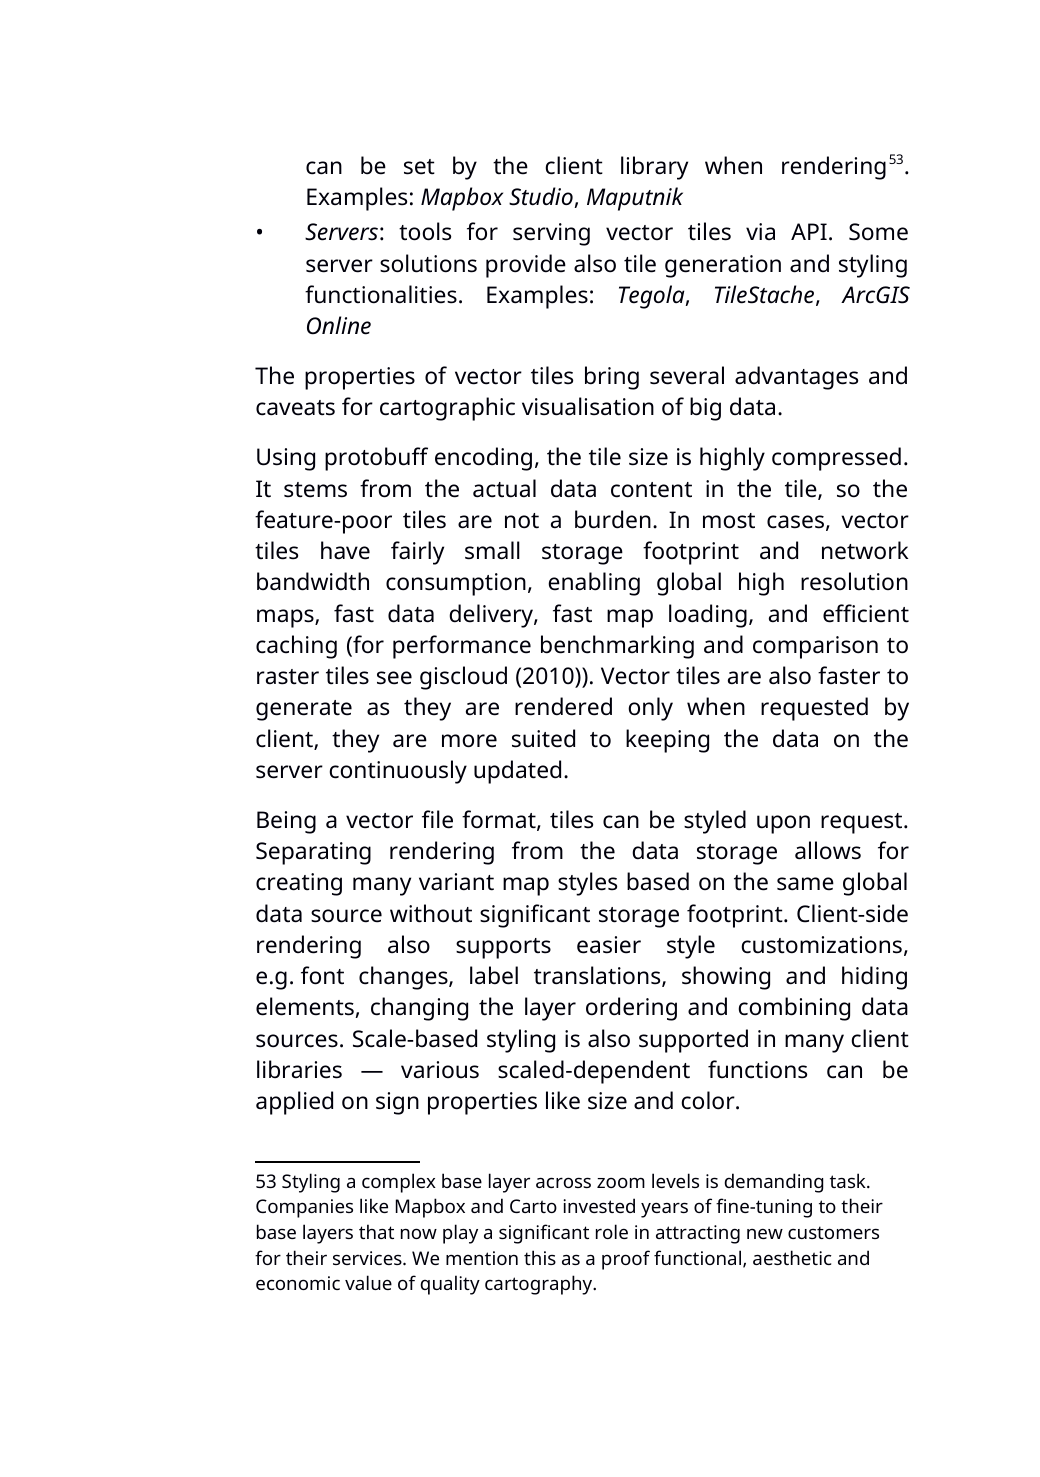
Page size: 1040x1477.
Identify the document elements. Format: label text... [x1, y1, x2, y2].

text Being a vector file format, tiles can be styled upon request. Separating rendering from the data storage allows for creating many variant map styles based on the same global data source without significant storage footprint. Client-side rendering also supports easier style customizations, e.g. font changes, label translations, showing and hiding elements, changing the layer ordering and combining data sources. Scale-based styling is also supported in many client libraries — various scaled-dependent functions can be applied on sign properties like size and color. [255, 804, 910, 1116]
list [255, 150, 910, 212]
text Using protobuff encoding, the tile size is highly compressed. It stems from the actual data content in the tile, so the feature-poor tiles are not a burden. In most cases, vector tiles have fairly small storage footprint and network bandwidth consumption, enabling global high resolution maps, fast data delivery, fast map loading, and efficient caching (for performance benchmarking and comparison to raster tiles see giscloud (2010)). Vector tiles are also faster to generate as they are rendered only when requested by client, they are more suited to keeping the data on the server continuously updated. [255, 441, 910, 785]
text The properties of vector tiles bring several advantages and caveats for cartographic visualisation of big data. [255, 360, 910, 422]
list Servers: tools for serving vector tiles via API. Some server solutions provide also tile generation and styling functionalities. Examples: Tegola, TileStache, ArcGIS Online [255, 216, 910, 341]
